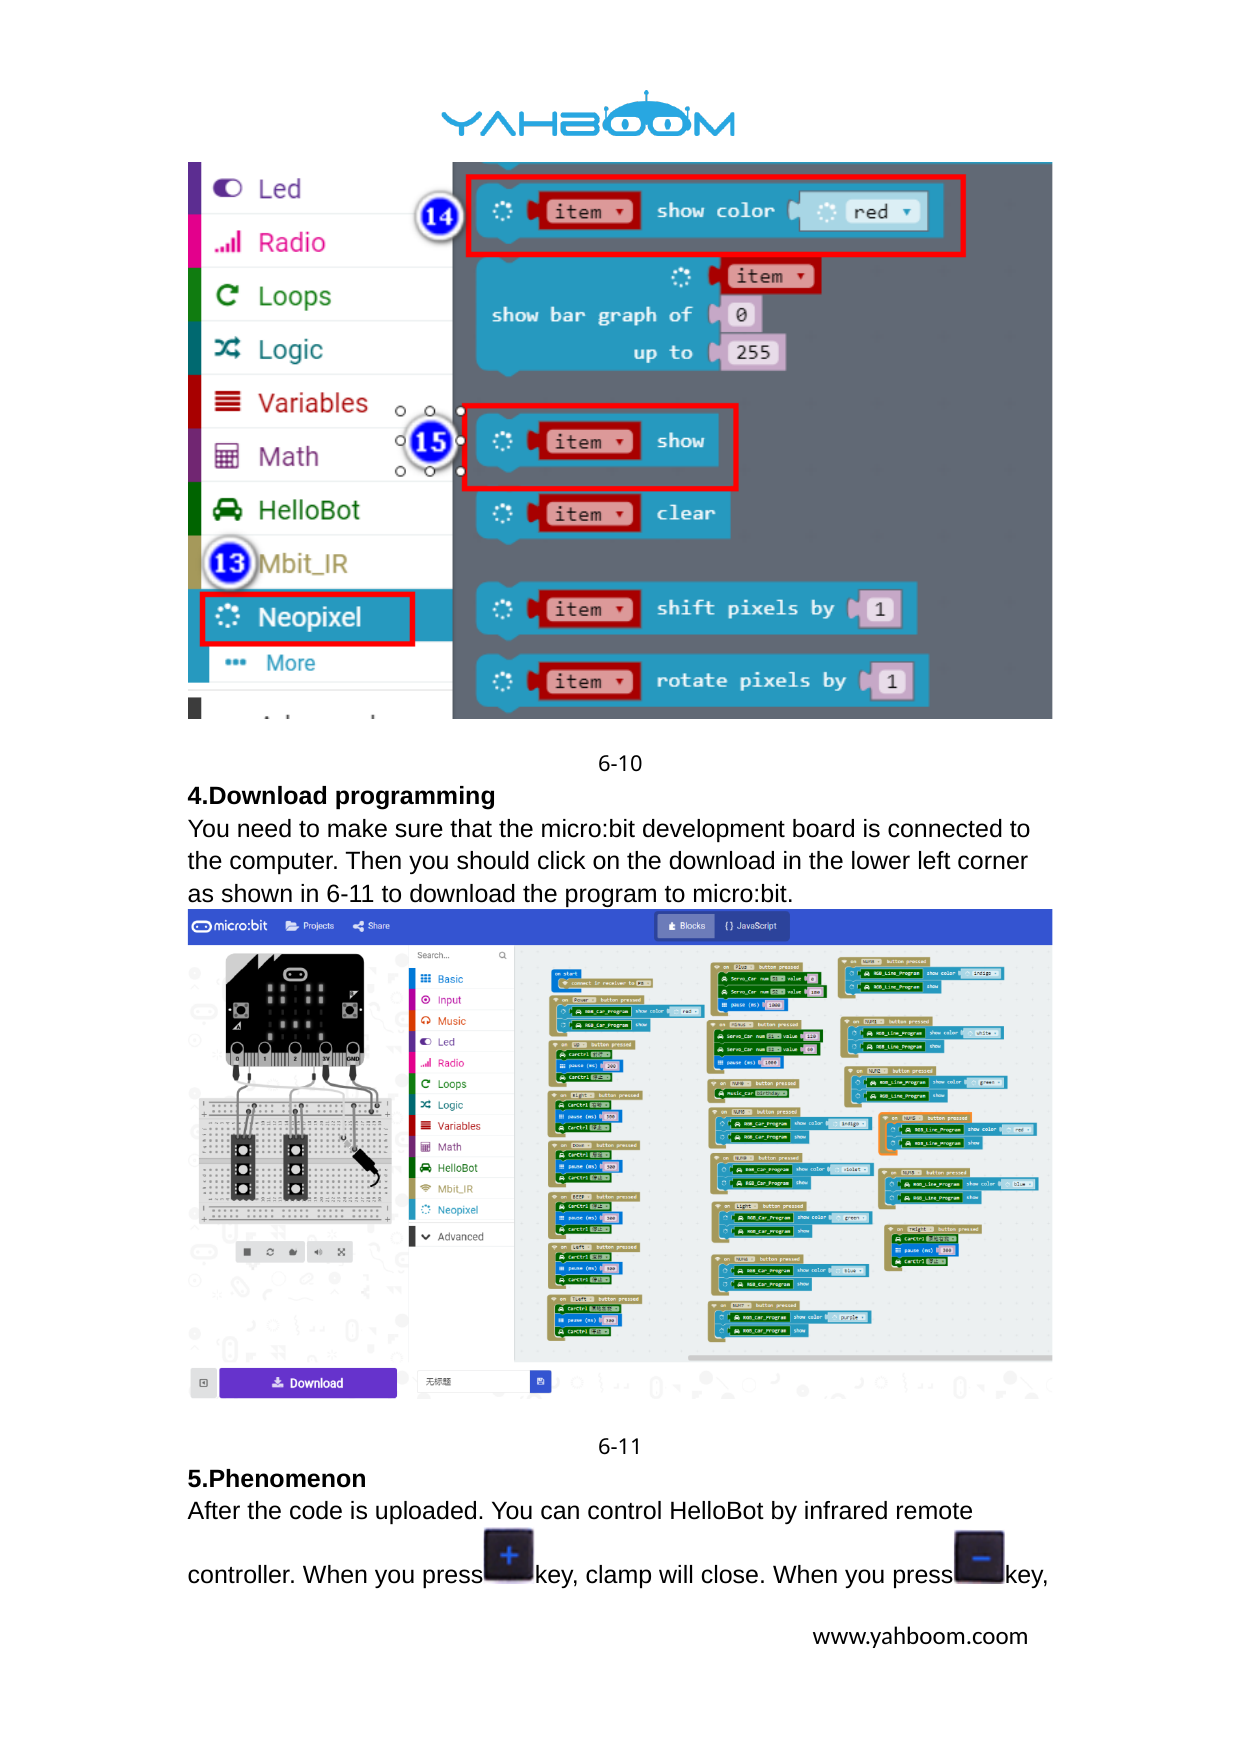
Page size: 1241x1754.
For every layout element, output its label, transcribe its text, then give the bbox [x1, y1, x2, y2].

picture [187, 909, 1053, 1399]
picture [483, 1527, 535, 1584]
text 6-10 [187, 747, 1053, 779]
text 5.Phenomenon [187, 1462, 1053, 1494]
text You need to make sure that the micro:bit development board is connected to the computer. Then you should click on the download in the lower left corner as shown in 6-11 to download the program to micro:bit. [187, 812, 1053, 909]
picture [188, 162, 1053, 719]
text 6-11 [187, 1429, 1053, 1462]
picture [953, 1529, 1005, 1584]
text 4.Download programming [187, 779, 1053, 812]
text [187, 1494, 1053, 1592]
picture [441, 90, 735, 136]
